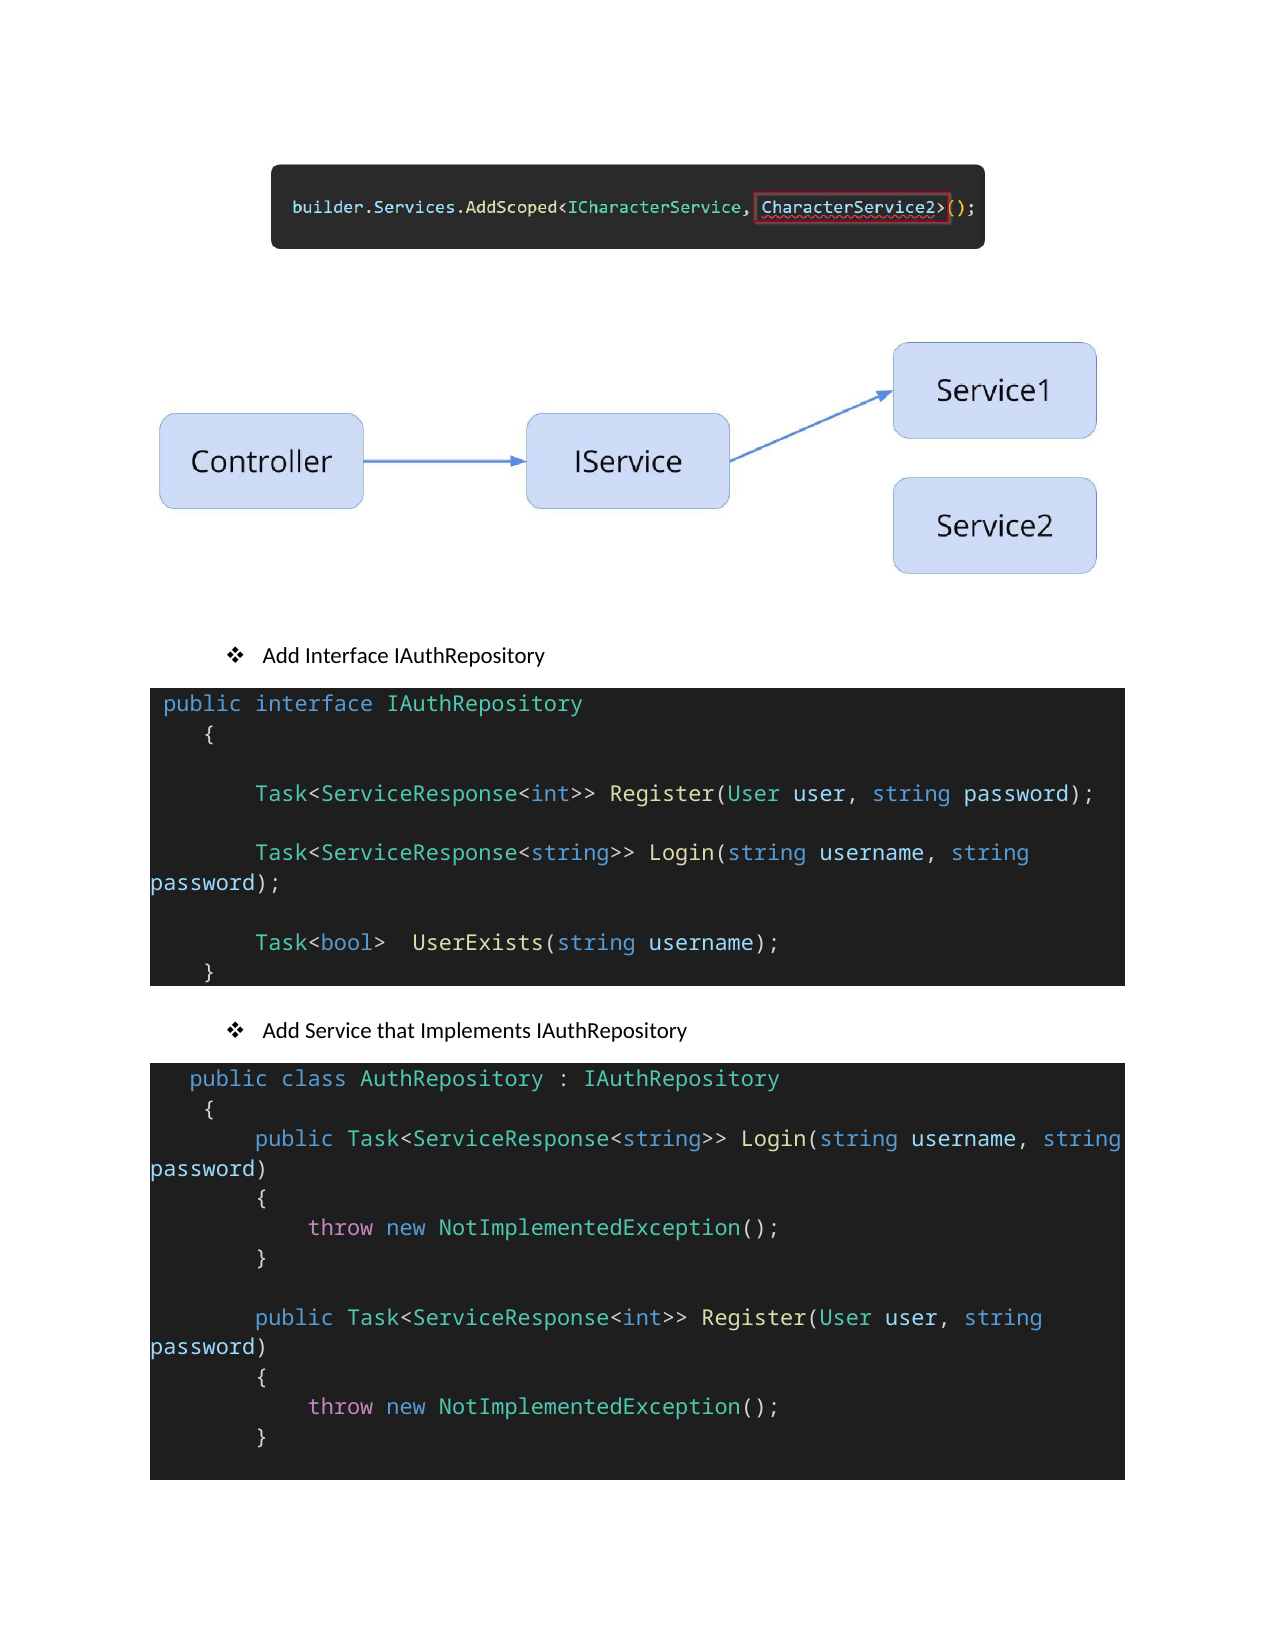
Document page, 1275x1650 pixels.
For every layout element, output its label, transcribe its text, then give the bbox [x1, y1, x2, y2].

text Task<bool> UserExists(string username); [150, 926, 1125, 956]
text public interface IAuthRepository [150, 688, 1125, 718]
text Task<ServiceResponse<int>> Register(User user, string password); [150, 777, 1125, 807]
text } [150, 956, 1125, 986]
text throw new NotImplementedException(); [150, 1391, 1125, 1421]
text { [150, 1361, 1125, 1391]
text } [150, 1421, 1125, 1450]
picture [150, 150, 1125, 576]
text public Task<ServiceResponse<string>> Login(string username, string password) [150, 1123, 1125, 1182]
list Add Service that Implements IAuthRepository [225, 1016, 1125, 1044]
text Task<ServiceResponse<string>> Login(string username, string password); [150, 837, 1125, 897]
text throw new NotImplementedException(); [150, 1212, 1125, 1242]
list Add Interface IAuthRepository [225, 641, 1125, 669]
text } [150, 1242, 1125, 1272]
text public Task<ServiceResponse<int>> Register(User user, string password) [150, 1301, 1125, 1361]
text { [150, 1182, 1125, 1212]
text { [150, 1093, 1125, 1123]
text public class AuthRepository : IAuthRepository [150, 1063, 1125, 1093]
text { [150, 718, 1125, 748]
